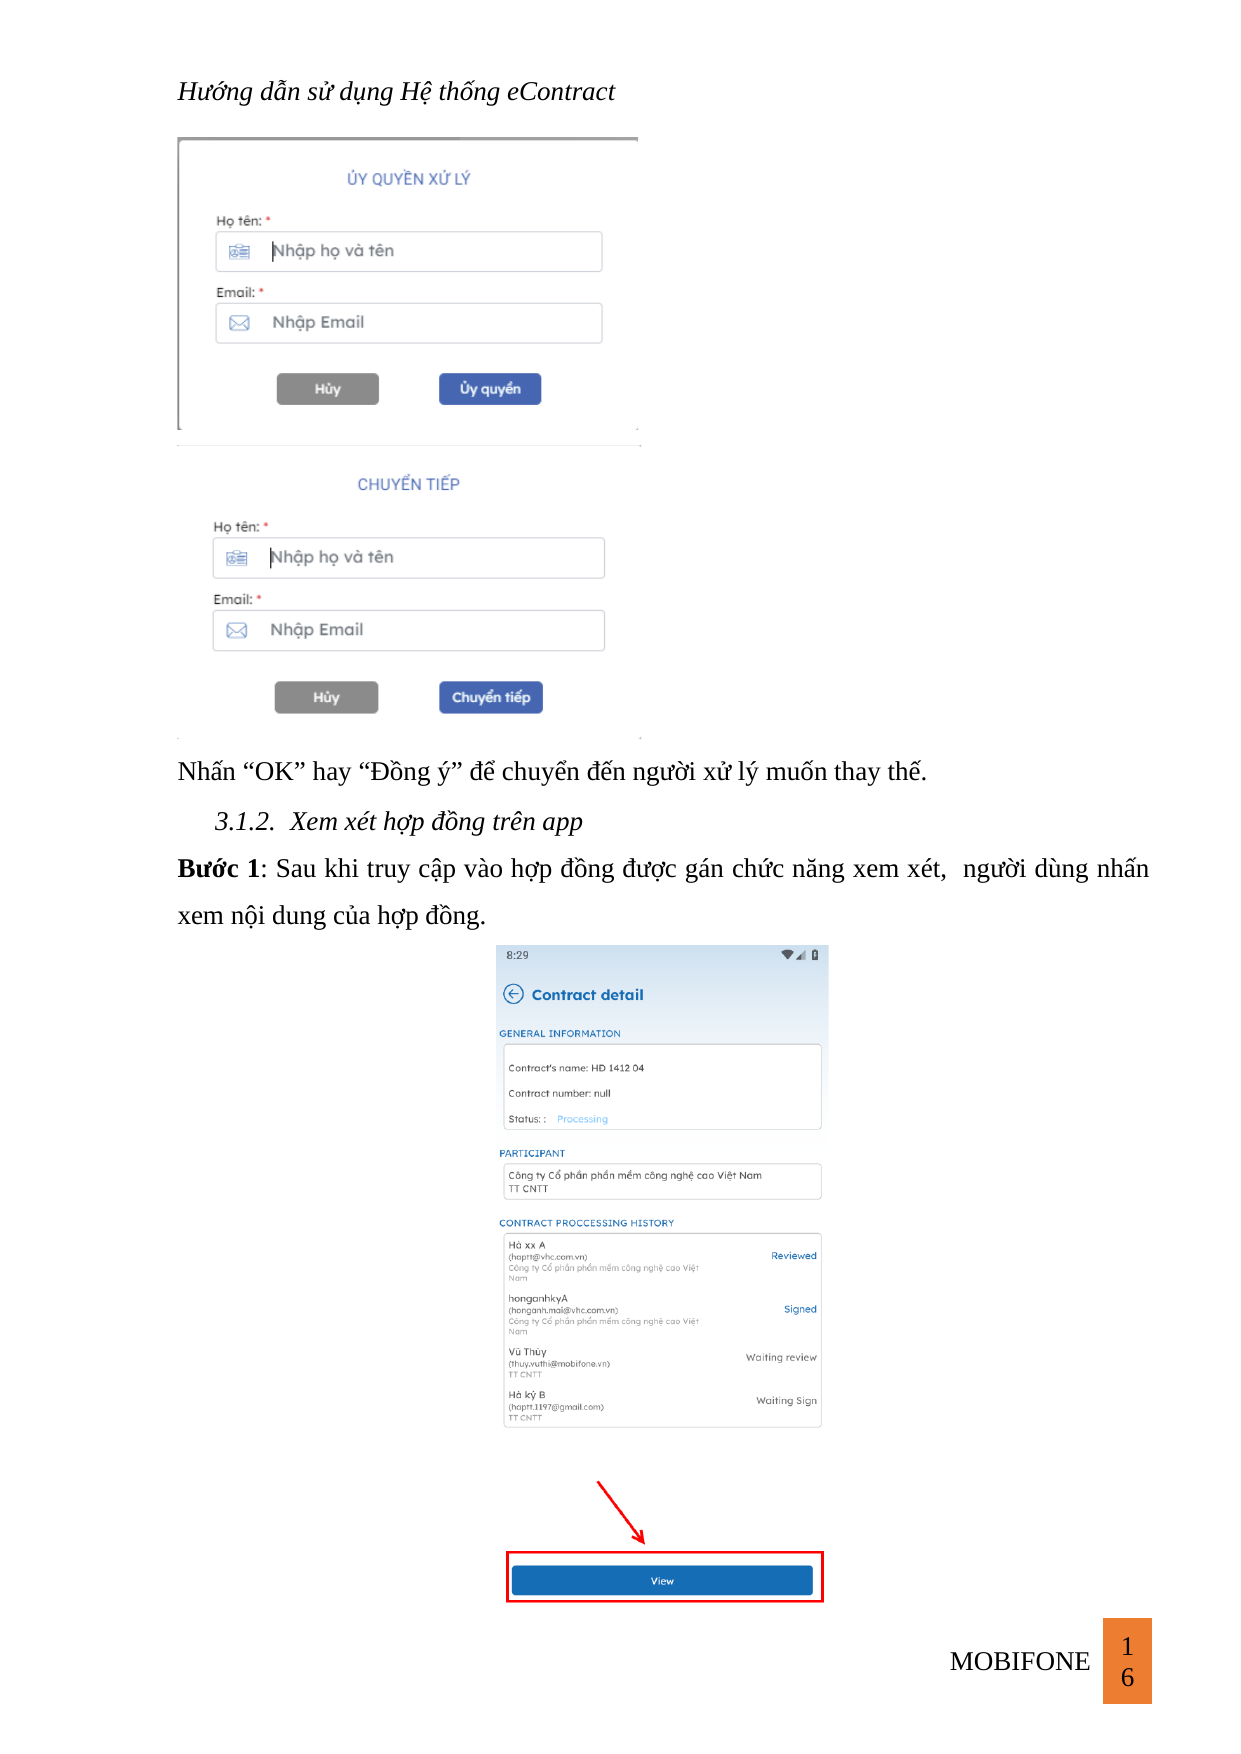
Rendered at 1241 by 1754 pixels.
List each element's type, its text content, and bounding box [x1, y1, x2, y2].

text Nhấn “OK” hay “Đồng ý” để chuyển đến người xử lý muốn thay thế. [177, 754, 1152, 786]
picture [496, 945, 829, 1610]
picture [177, 137, 639, 430]
subtitle Xem xét hợp đồng trên app [215, 805, 1152, 837]
text Bước 1: Sau khi truy cập vào hợp đồng được gán chức năng xem xét, người dùng nhấn xem nội dung của hợp đồng. [177, 852, 1152, 930]
picture [177, 445, 642, 739]
